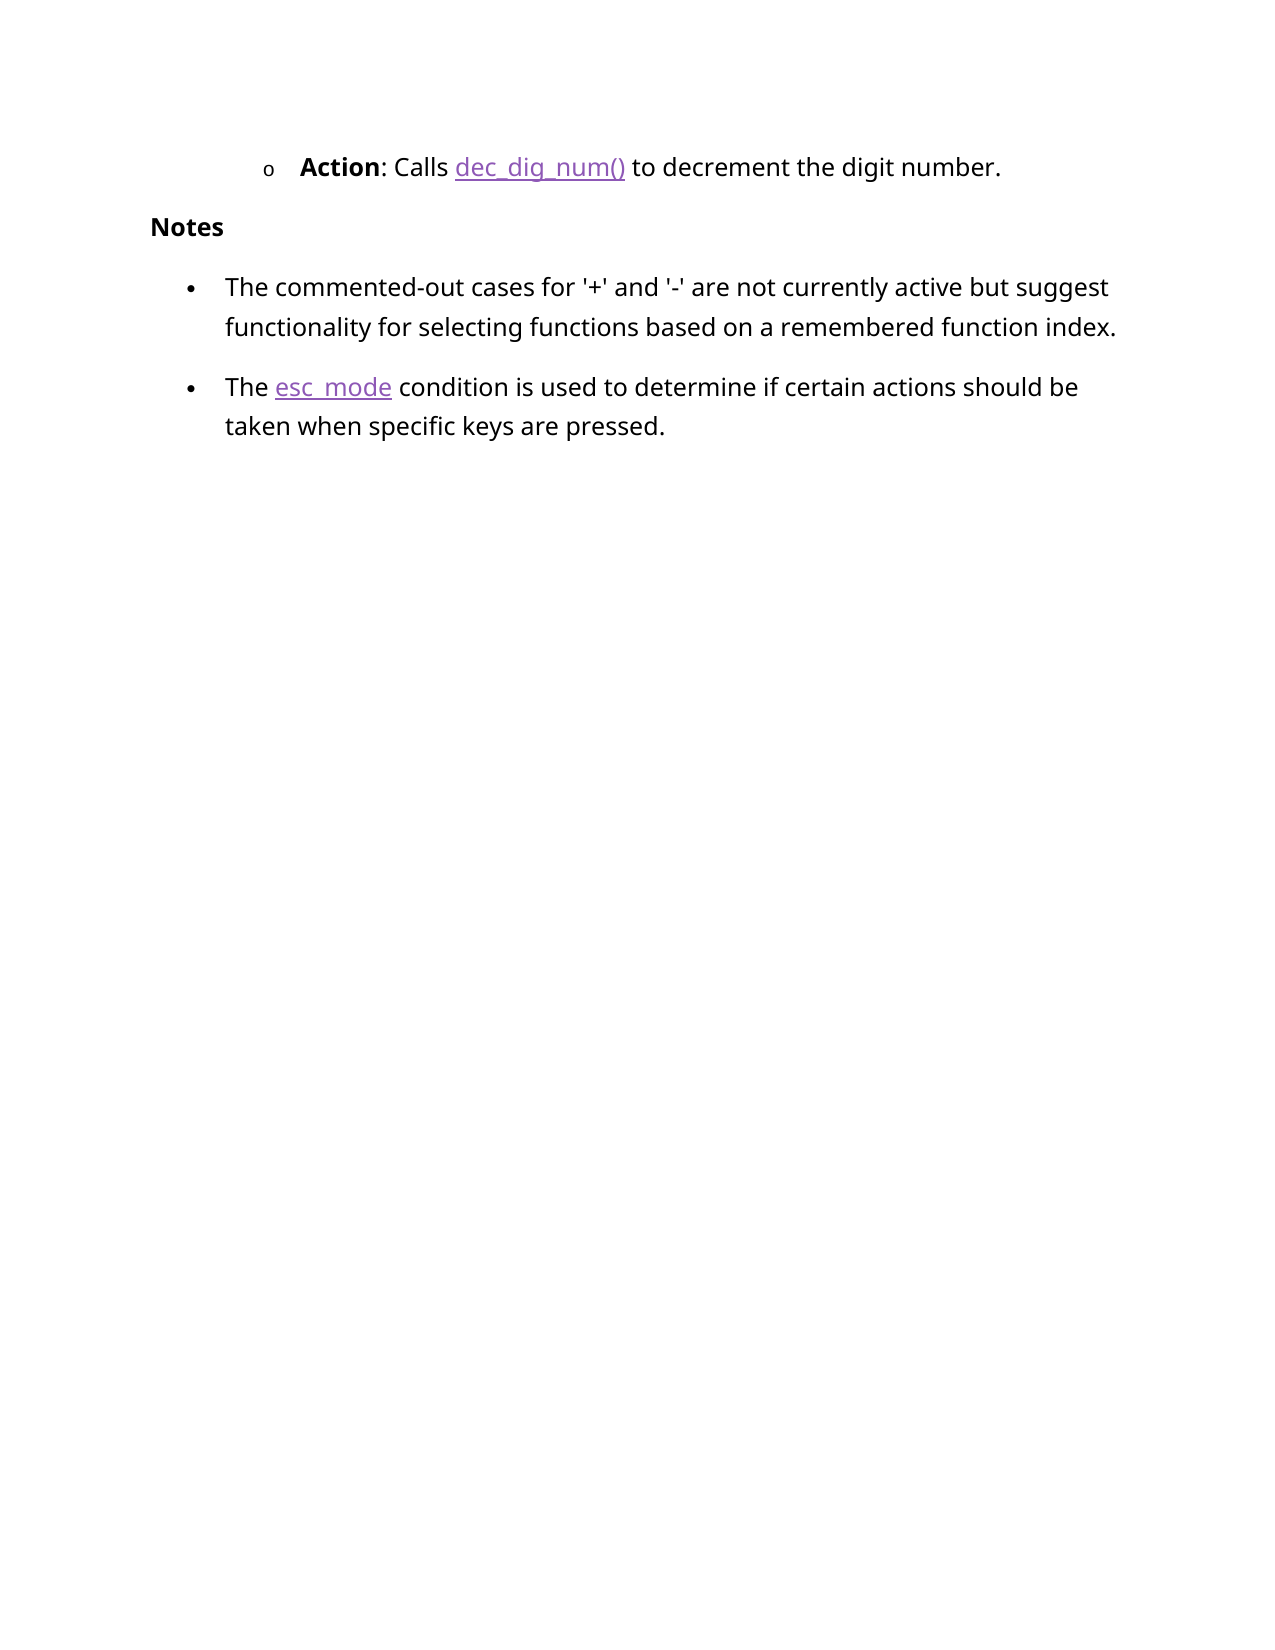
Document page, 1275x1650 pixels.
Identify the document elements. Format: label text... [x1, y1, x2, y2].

list The commented-out cases for '+' and '-' are not currently active but suggest functionality for selecting functions based on a remembered function index. [187, 270, 1125, 343]
list The esc_mode condition is used to determine if certain actions should be taken when specific keys are pressed. [187, 369, 1125, 442]
list Action: Calls dec_dig_num() to decrement the digit number. [262, 150, 1125, 184]
text Notes [150, 210, 1125, 244]
